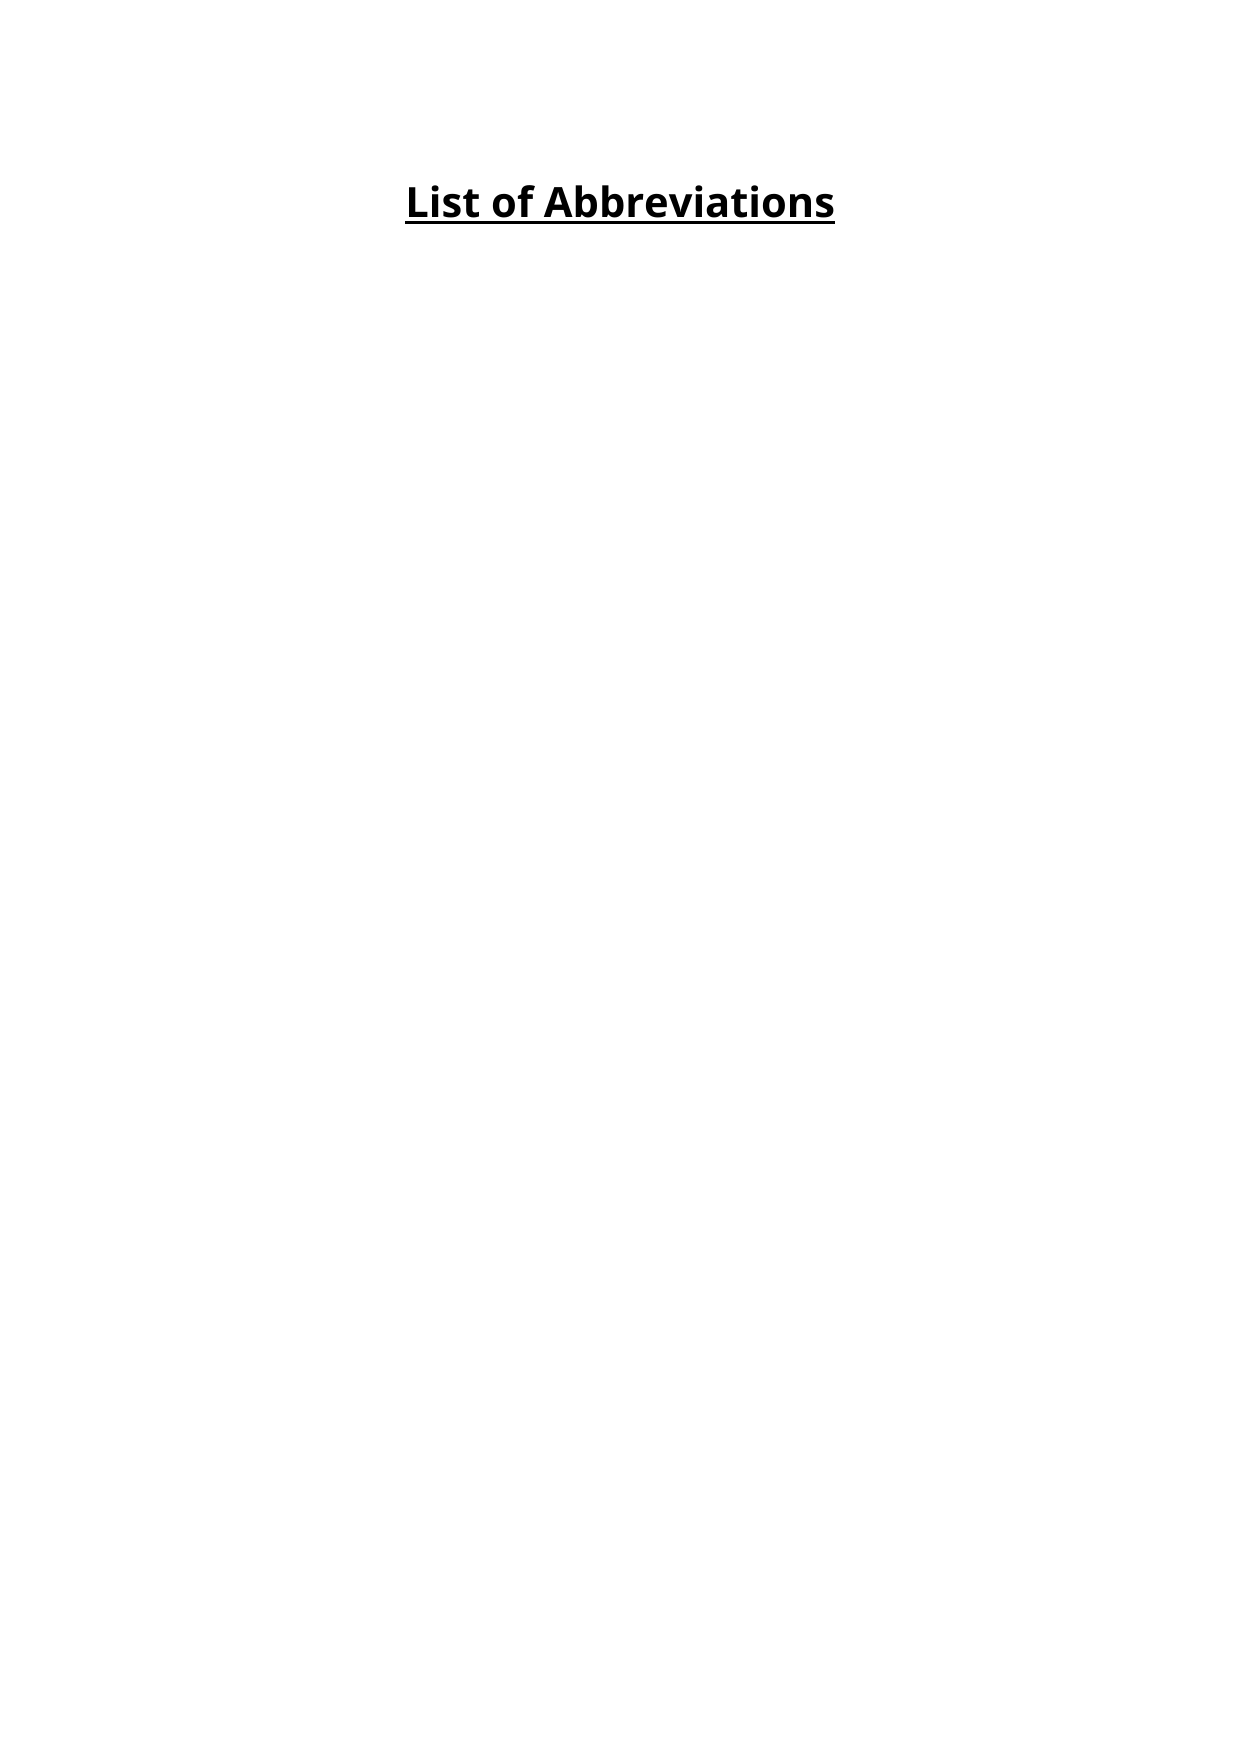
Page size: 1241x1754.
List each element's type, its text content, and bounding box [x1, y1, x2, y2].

subtitle List of Abbreviations [148, 173, 1092, 229]
